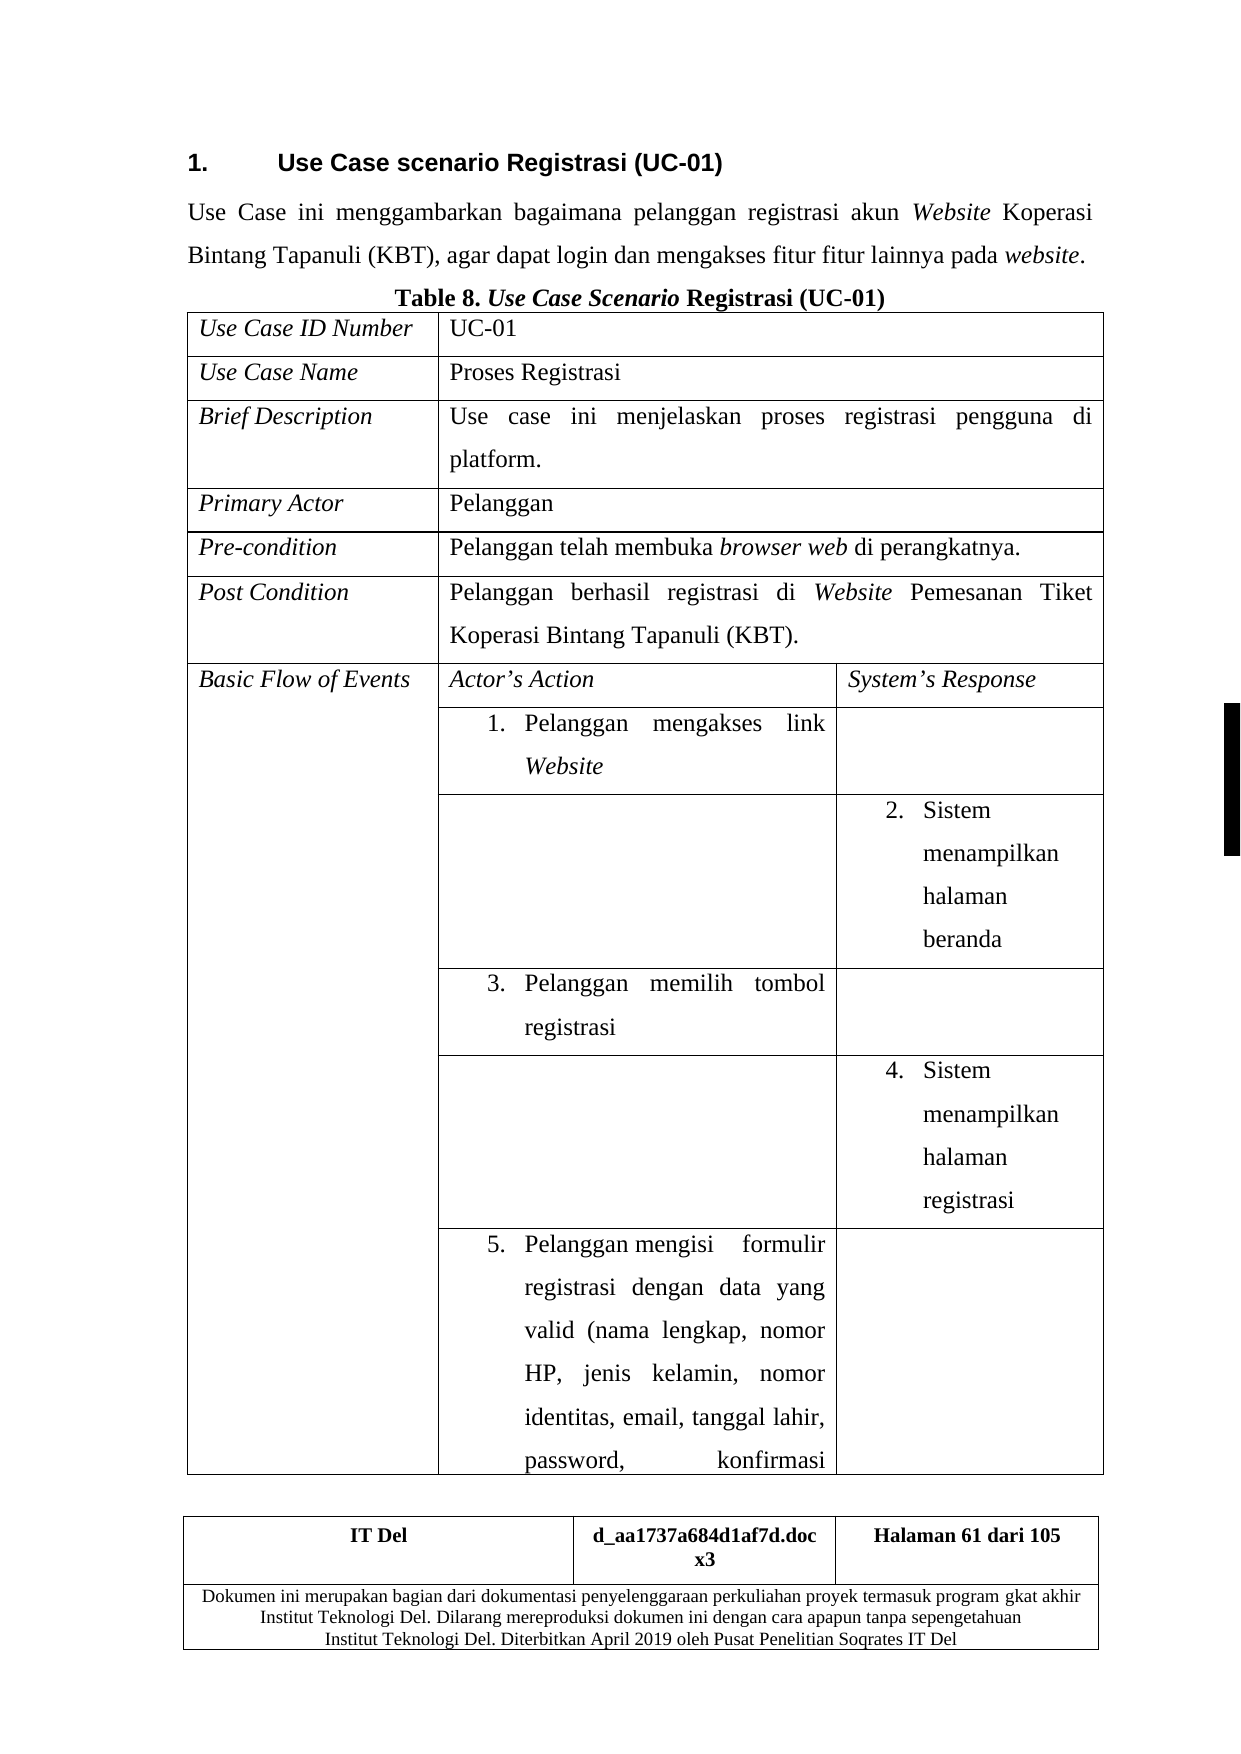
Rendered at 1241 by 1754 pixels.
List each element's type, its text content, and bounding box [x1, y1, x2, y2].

table_cell Pelanggan [439, 489, 1103, 531]
table_cell Brief Description [188, 401, 438, 487]
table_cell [439, 1229, 836, 1473]
table_cell Use Case Name [188, 357, 438, 400]
table_cell Pelanggan memilih tombol registrasi [439, 969, 836, 1054]
table_cell Pelanggan telah membuka browser web di perangkatnya. [439, 533, 1103, 576]
picture [1224, 703, 1241, 856]
table_cell Sistem menampilkan halaman registrasi [837, 1056, 1103, 1228]
text Use Case ini menggambarkan bagaimana pelanggan registrasi akun Website Koperasi Bintang Tapanuli (KBT), agar dapat login dan mengakses fitur fitur lainnya pada website. [187, 197, 1092, 269]
table_cell Sistem menampilkan halaman beranda [837, 795, 1103, 967]
table_cell [837, 969, 1103, 1054]
table_cell Use case ini menjelaskan proses registrasi pengguna di platform. [439, 401, 1103, 487]
table_cell [837, 1229, 1103, 1473]
table_cell Proses Registrasi [439, 357, 1103, 400]
table_cell Primary Actor [188, 489, 438, 531]
table_cell [439, 1056, 836, 1228]
table_cell [837, 708, 1103, 794]
table_header UC-01 [439, 313, 1103, 356]
table_header Use Case ID Number [188, 313, 438, 356]
table_cell System’s Response [837, 664, 1103, 707]
table_cell Pelanggan mengakses link Website [439, 708, 836, 794]
table_cell Post Condition [188, 577, 438, 663]
table_cell Pre-condition [188, 533, 438, 576]
table_cell Pelanggan berhasil registrasi di Website Pemesanan Tiket Koperasi Bintang Tapanuli (KBT). [439, 577, 1103, 663]
table_cell Actor’s Action [439, 664, 836, 707]
table_cell [439, 795, 836, 967]
table_cell Basic Flow of Events [188, 664, 438, 1473]
subtitle Use Case scenario Registrasi (UC-01) [187, 148, 1092, 176]
